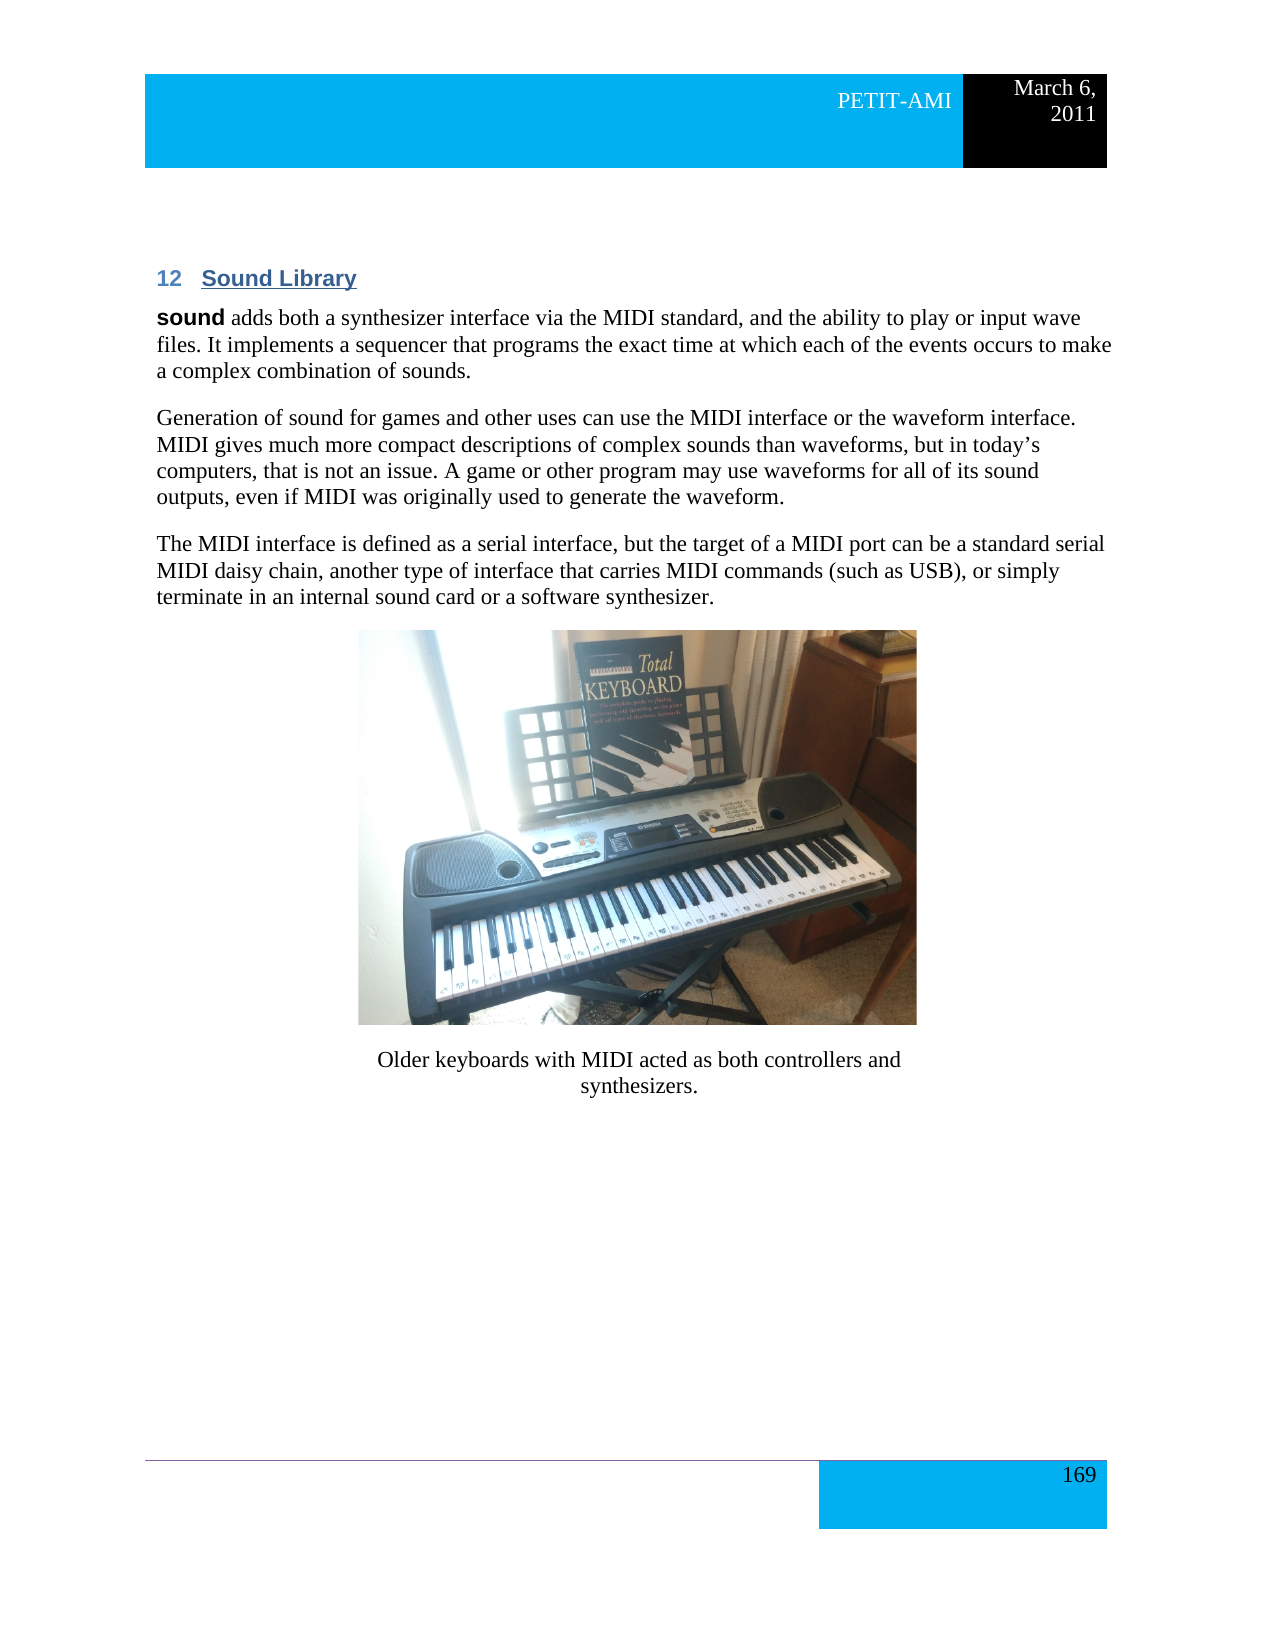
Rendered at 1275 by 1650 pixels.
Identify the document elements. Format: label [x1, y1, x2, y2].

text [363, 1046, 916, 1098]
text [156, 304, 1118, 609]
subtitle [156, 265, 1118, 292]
picture [358, 630, 917, 1025]
